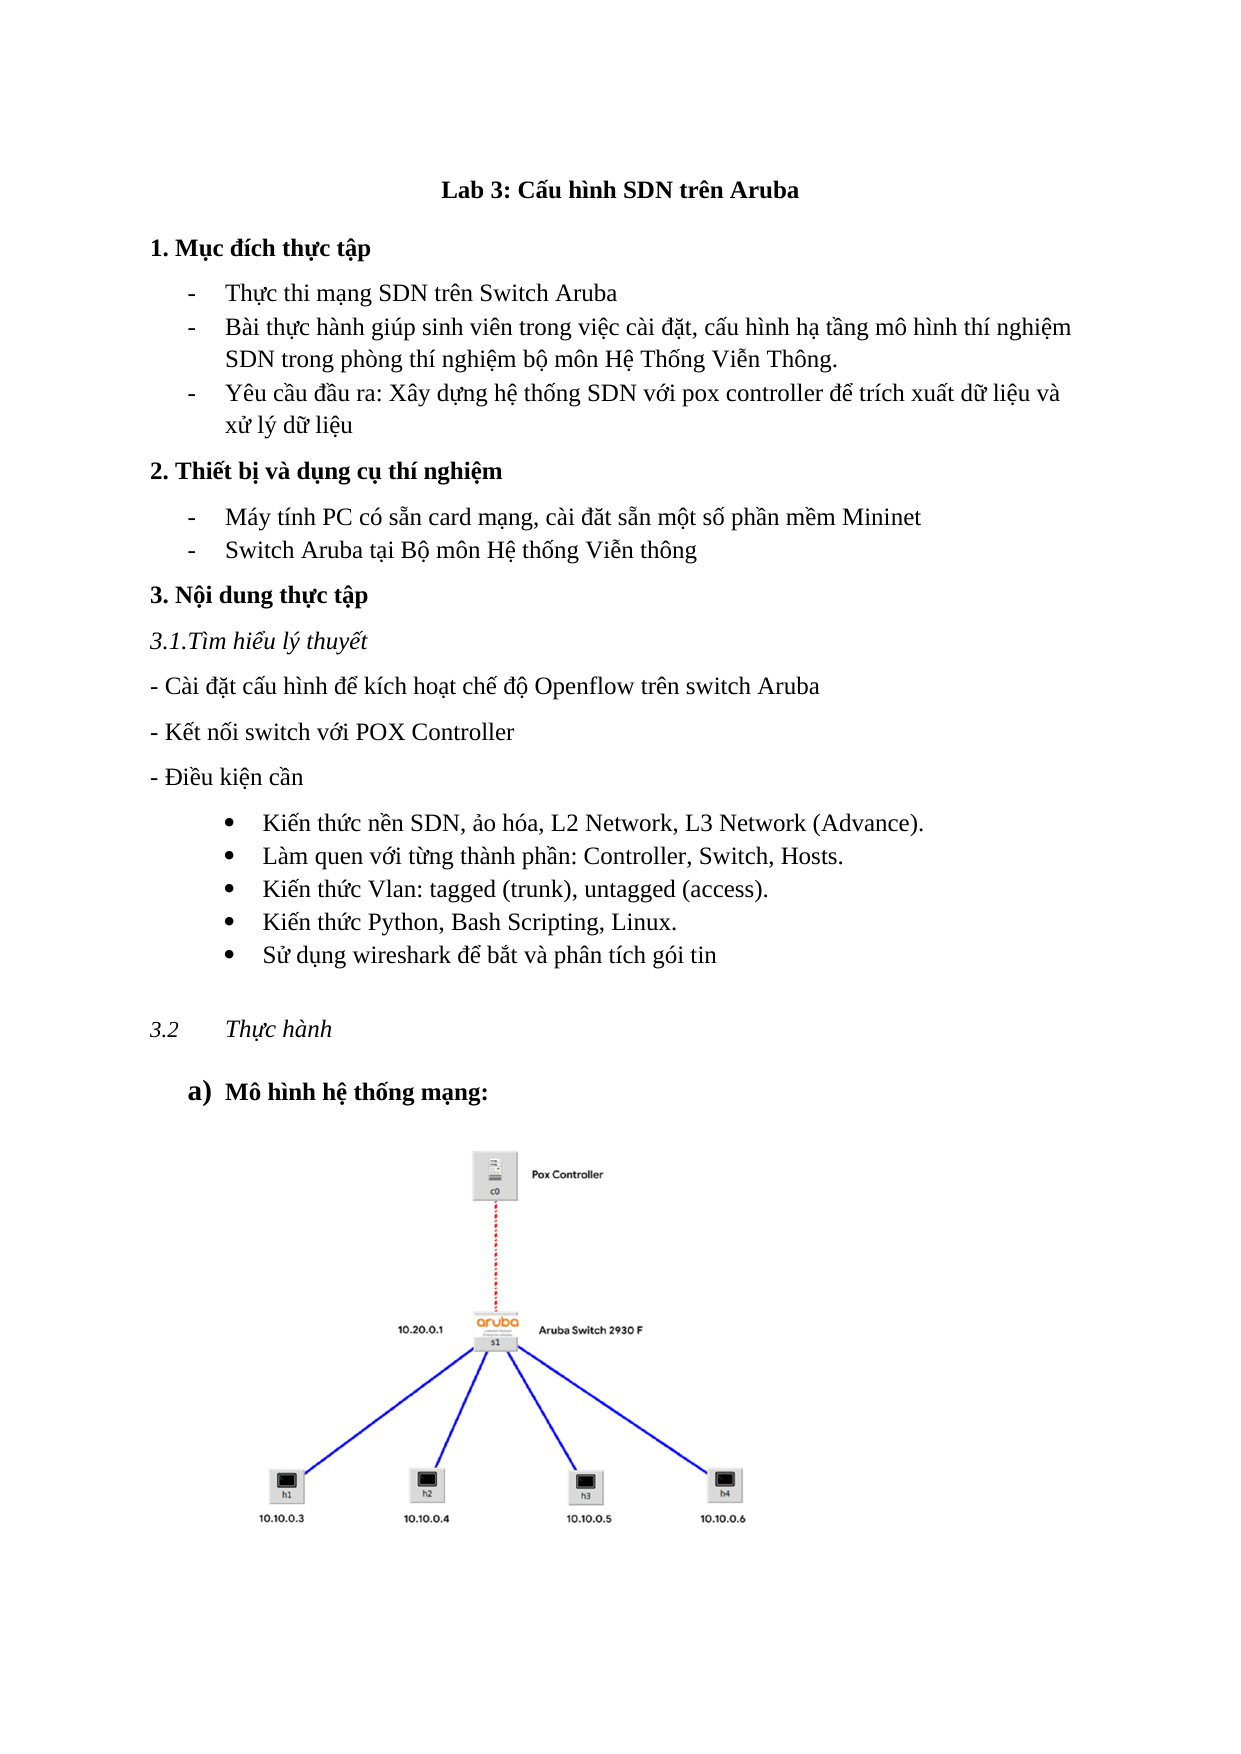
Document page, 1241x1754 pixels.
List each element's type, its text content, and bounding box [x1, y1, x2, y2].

picture [225, 1136, 806, 1548]
text - Kết nối switch với POX Controller [150, 717, 1090, 746]
text - Điều kiện cần [150, 762, 1090, 791]
text 1. Mục đích thực tập [150, 233, 1090, 262]
text - Cài đặt cấu hình để kích hoạt chế độ Openflow trên switch Aruba [150, 671, 1090, 700]
title Lab 3: Cấu hình SDN trên Aruba [150, 175, 1090, 204]
list Mô hình hệ thống mạng: [187, 1073, 1090, 1106]
text 2. Thiết bị và dụng cụ thí nghiệm [150, 456, 1090, 485]
list Sử dụng wireshark để bắt và phân tích gói tin [225, 940, 1090, 969]
list Bài thực hành giúp sinh viên trong việc cài đặt, cấu hình hạ tầng mô hình thí nghiệm SDN trong phòng thí nghiệm bộ môn Hệ Thống Viễn Thông. [187, 312, 1090, 373]
list Máy tính PC có sẵn card mạng, cài đăt sẵn một số phần mềm Mininet [187, 502, 1090, 530]
list Kiến thức Vlan: tagged (trunk), untagged (access). [225, 874, 1090, 903]
subtitle Thực hành [150, 1014, 1090, 1043]
list Làm quen với từng thành phần: Controller, Switch, Hosts. [225, 841, 1090, 869]
list Kiến thức Python, Bash Scripting, Linux. [225, 907, 1090, 936]
list Yêu cầu đầu ra: Xây dựng hệ thống SDN với pox controller để trích xuất dữ liệu và xử lý dữ liệu [187, 378, 1090, 439]
list Kiến thức nền SDN, ảo hóa, L2 Network, L3 Network (Advance). [225, 808, 1090, 837]
list Switch Aruba tại Bộ môn Hệ thống Viễn thông [187, 535, 1090, 563]
list Thực thi mạng SDN trên Switch Aruba [187, 278, 1090, 307]
text 3.1.Tìm hiểu lý thuyết [150, 626, 1090, 654]
text 3. Nội dung thực tập [150, 580, 1090, 609]
